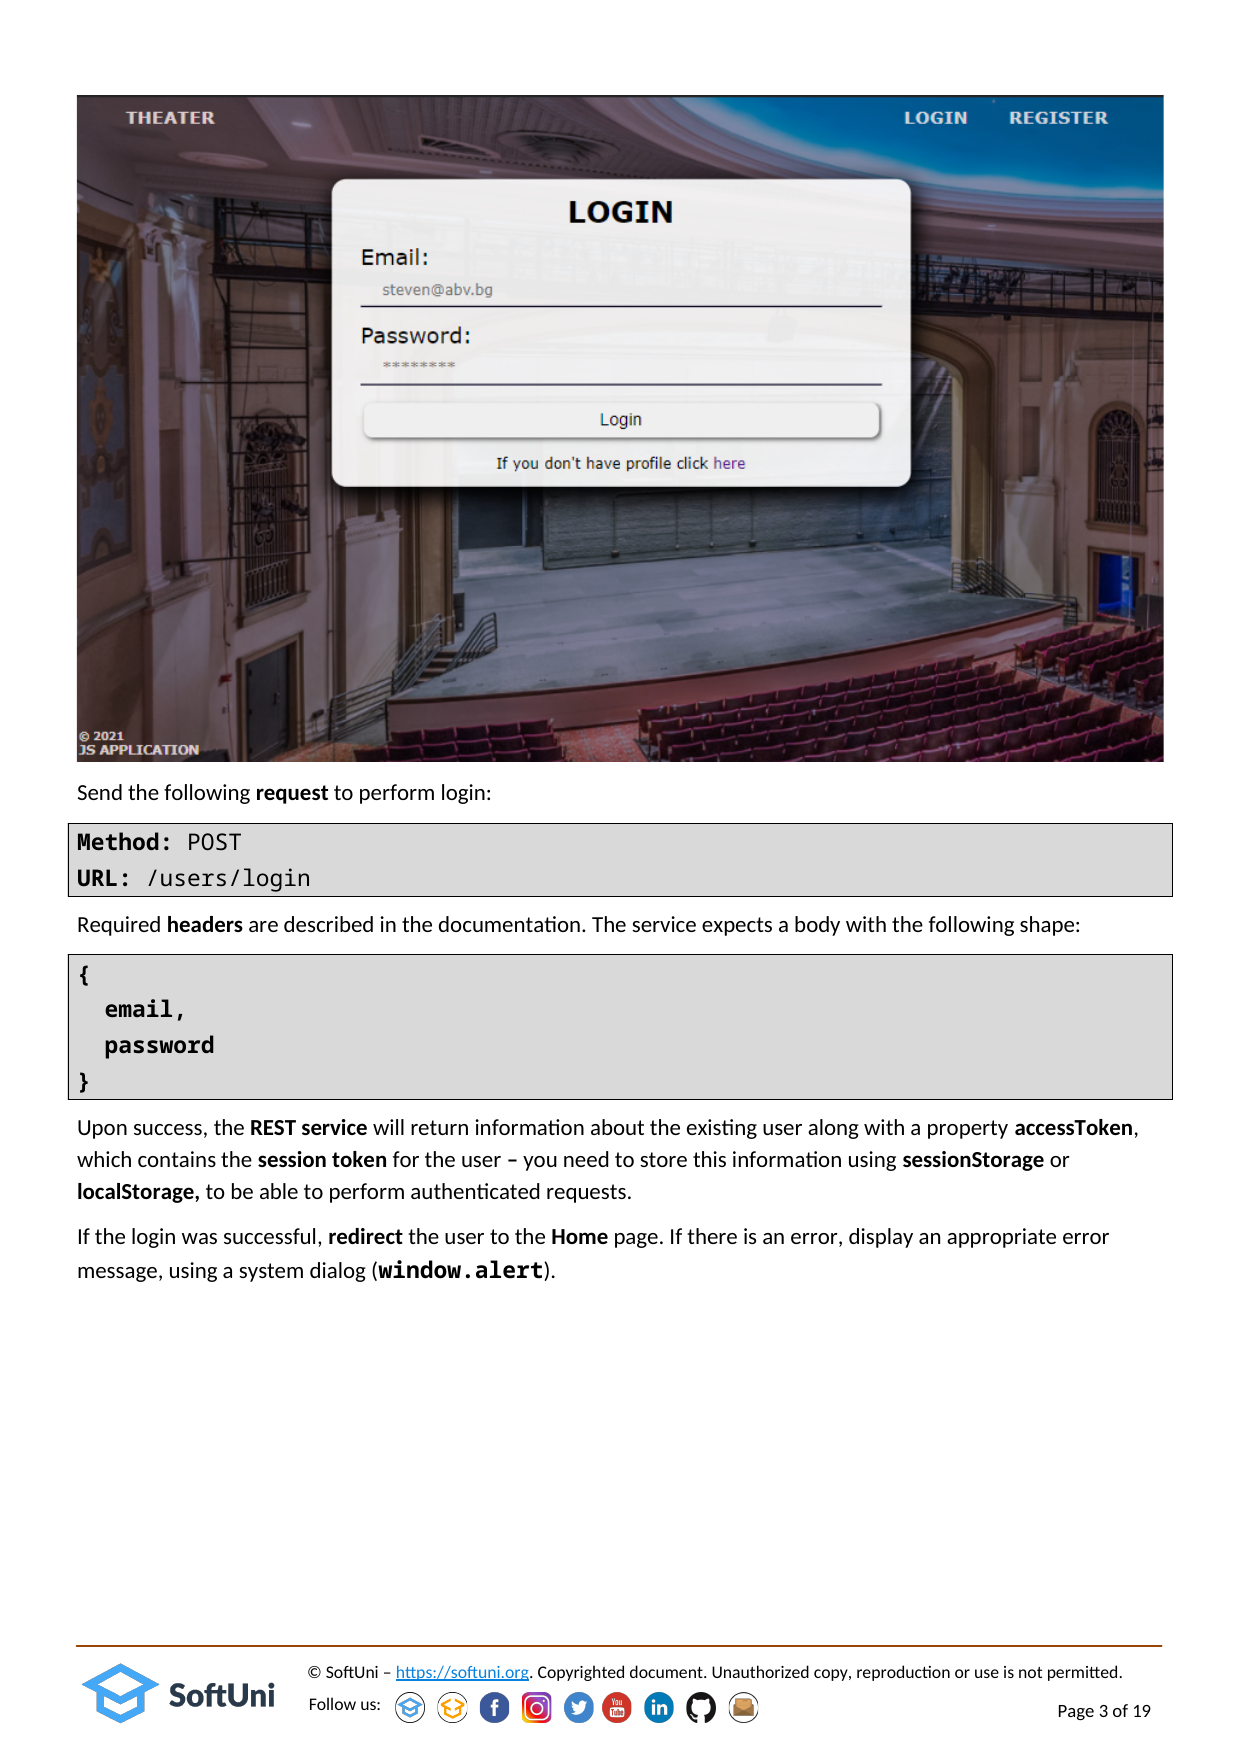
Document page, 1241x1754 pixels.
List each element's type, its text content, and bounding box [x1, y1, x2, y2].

picture [395, 1692, 425, 1723]
text URL: /users/login [69, 859, 1172, 896]
text { [69, 955, 1172, 989]
picture [665, 1714, 674, 1723]
text Method: POST [69, 824, 1172, 858]
text Required headers are described in the documentation. The service expects a body with the following shape: [77, 910, 1163, 938]
picture [602, 1692, 632, 1723]
picture [728, 1692, 759, 1723]
picture [437, 1692, 468, 1723]
picture [686, 1692, 716, 1723]
picture [75, 1658, 281, 1729]
picture [644, 1692, 653, 1701]
text password [69, 1026, 1172, 1061]
text Send the following request to perform login: [77, 778, 1163, 807]
picture [644, 1714, 653, 1723]
picture [522, 1692, 552, 1723]
text email, [69, 990, 1172, 1025]
picture [564, 1692, 594, 1723]
picture [658, 1705, 667, 1714]
text If the login was successful, redirect the user to the Home page. If there is an error, display an appropriate error message, using a system dialog (window.alert). [77, 1222, 1163, 1286]
picture [76, 95, 1164, 762]
text } [69, 1062, 1172, 1099]
picture [479, 1692, 510, 1723]
text Upon success, the REST service will return information about the existing user along with a property accessToken, which contains the session token for the user – you need to store this information using sessionStorage or localStorage, to be able to perform authenticated requests. [77, 1113, 1163, 1205]
picture [665, 1692, 674, 1701]
